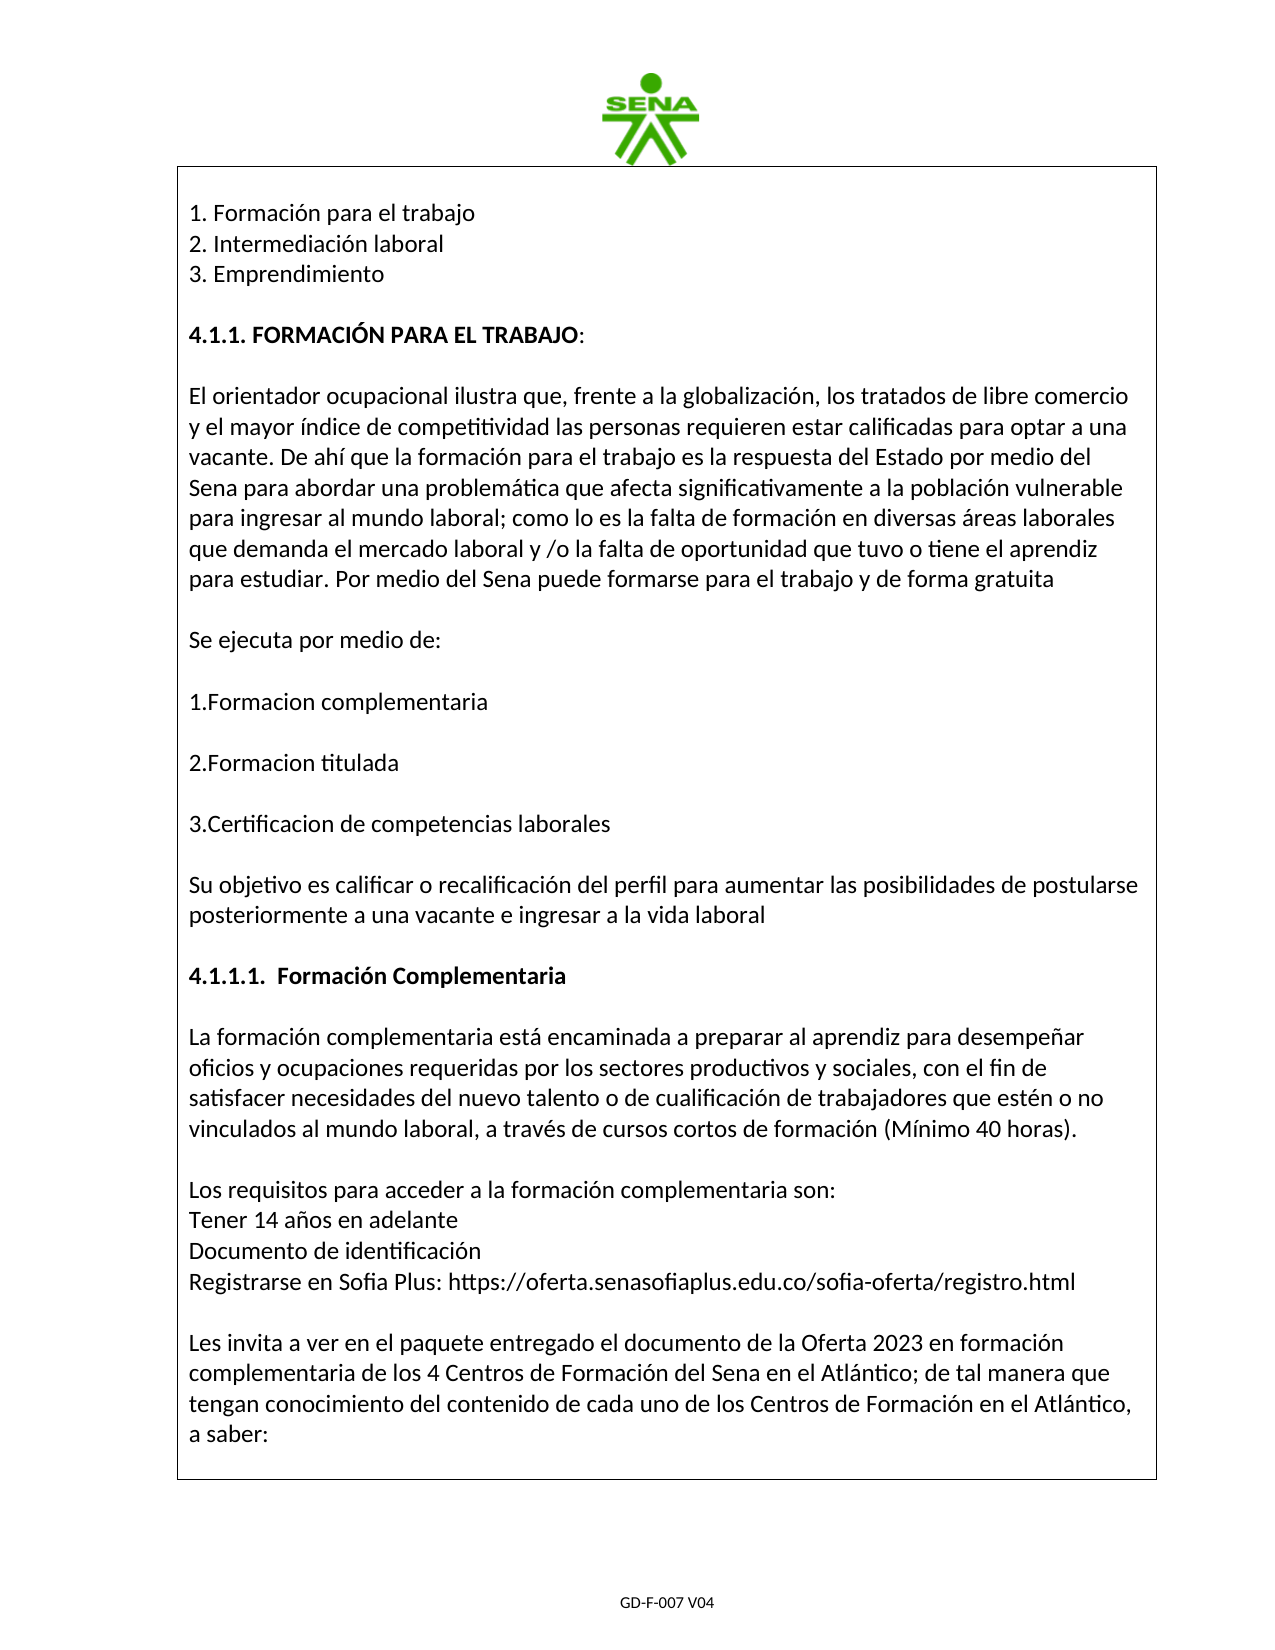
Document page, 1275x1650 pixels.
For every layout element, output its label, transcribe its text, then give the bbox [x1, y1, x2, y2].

picture [602, 73, 700, 166]
